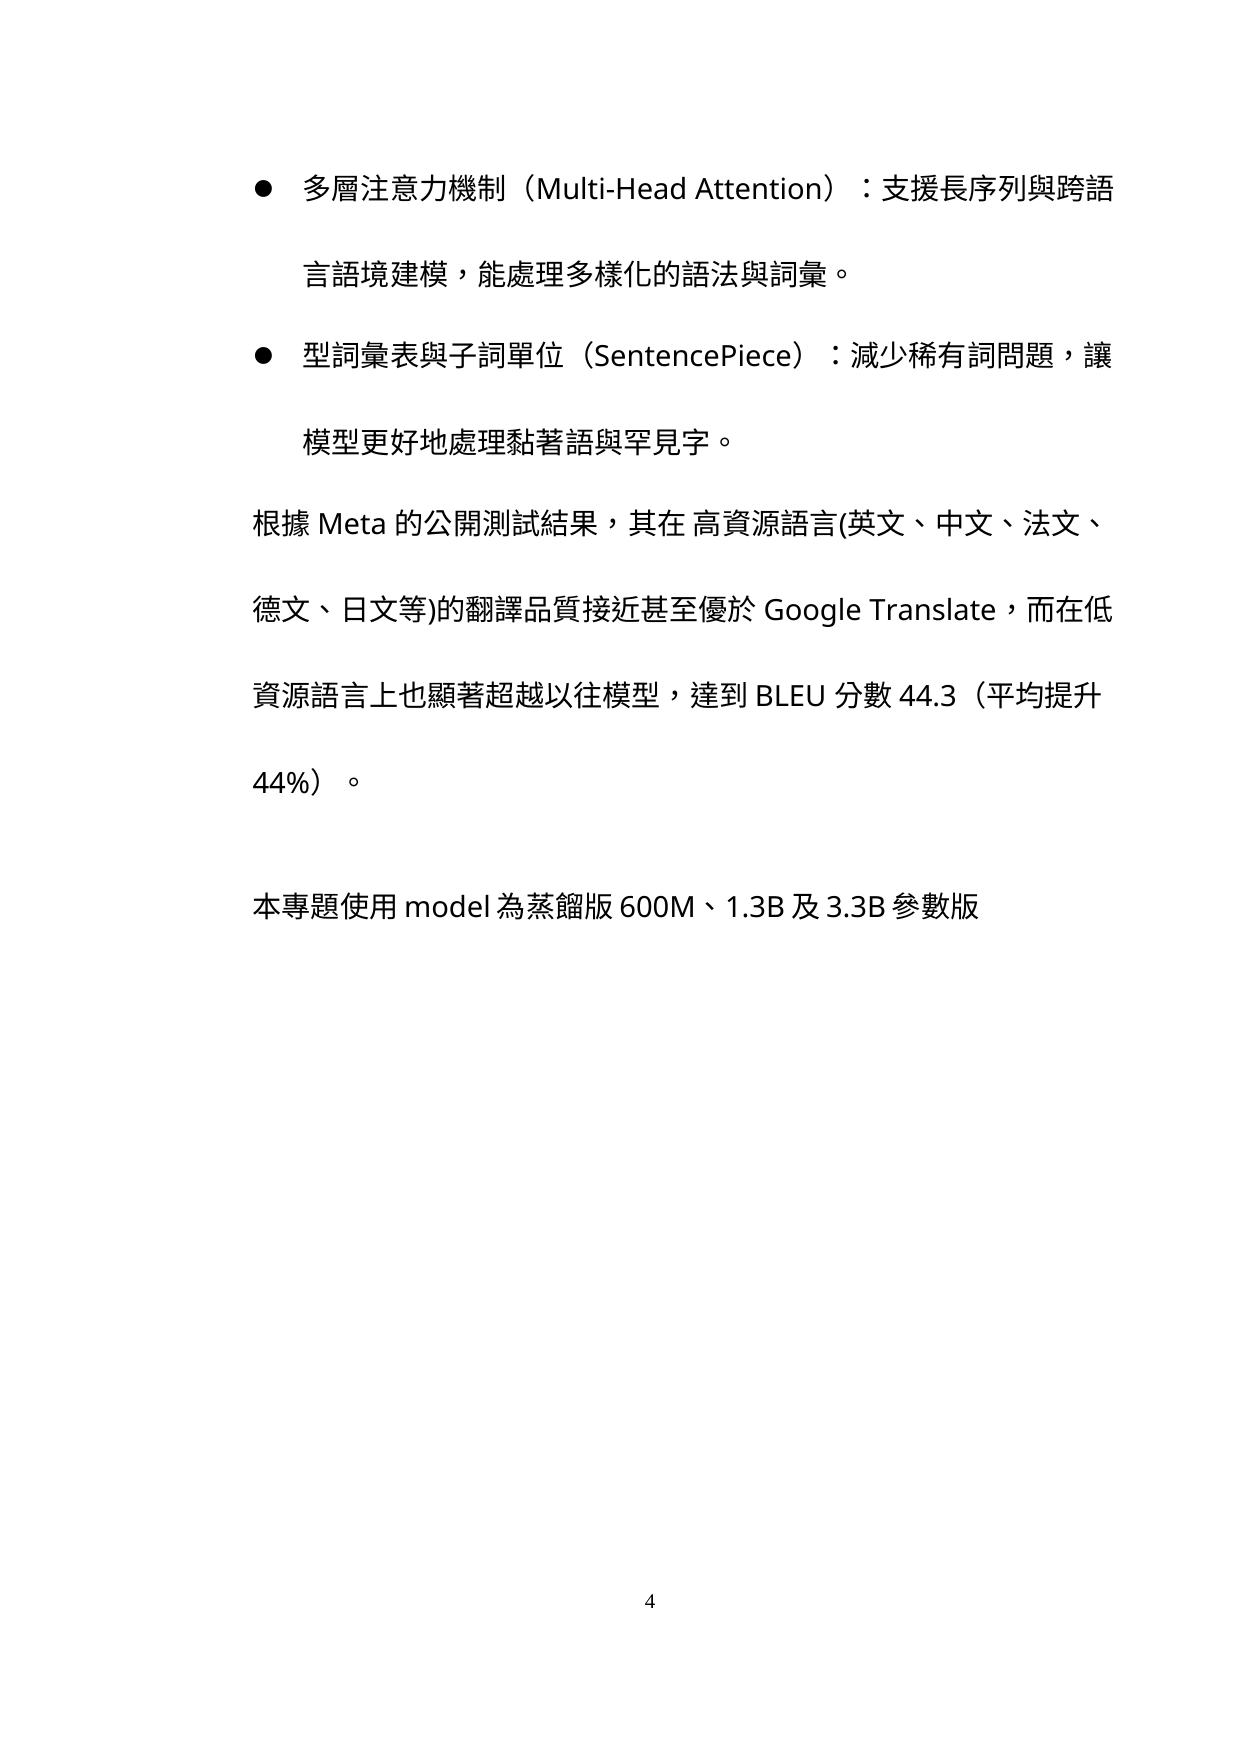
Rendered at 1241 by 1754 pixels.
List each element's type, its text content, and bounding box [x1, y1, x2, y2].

text 根據 Meta 的公開測試結果，其在 高資源語言(英文、中文、法文、德文、日文等)的翻譯品質接近甚至優於 Google Translate，而在低資源語言上也顯著超越以往模型，達到 BLEU 分數 44.3（平均提升 44%）。 [252, 484, 1122, 818]
list 型詞彙表與子詞單位（SentencePiece）：減少稀有詞問題，讓模型更好地處理黏著語與罕見字。 [252, 317, 1122, 478]
list 多層注意力機制（Multi-Head Attention）：支援長序列與跨語言語境建模，能處理多樣化的語法與詞彙。 [252, 149, 1122, 310]
text 本專題使用model為蒸餾版600M、1.3B及3.3B參數版 [252, 868, 1122, 943]
